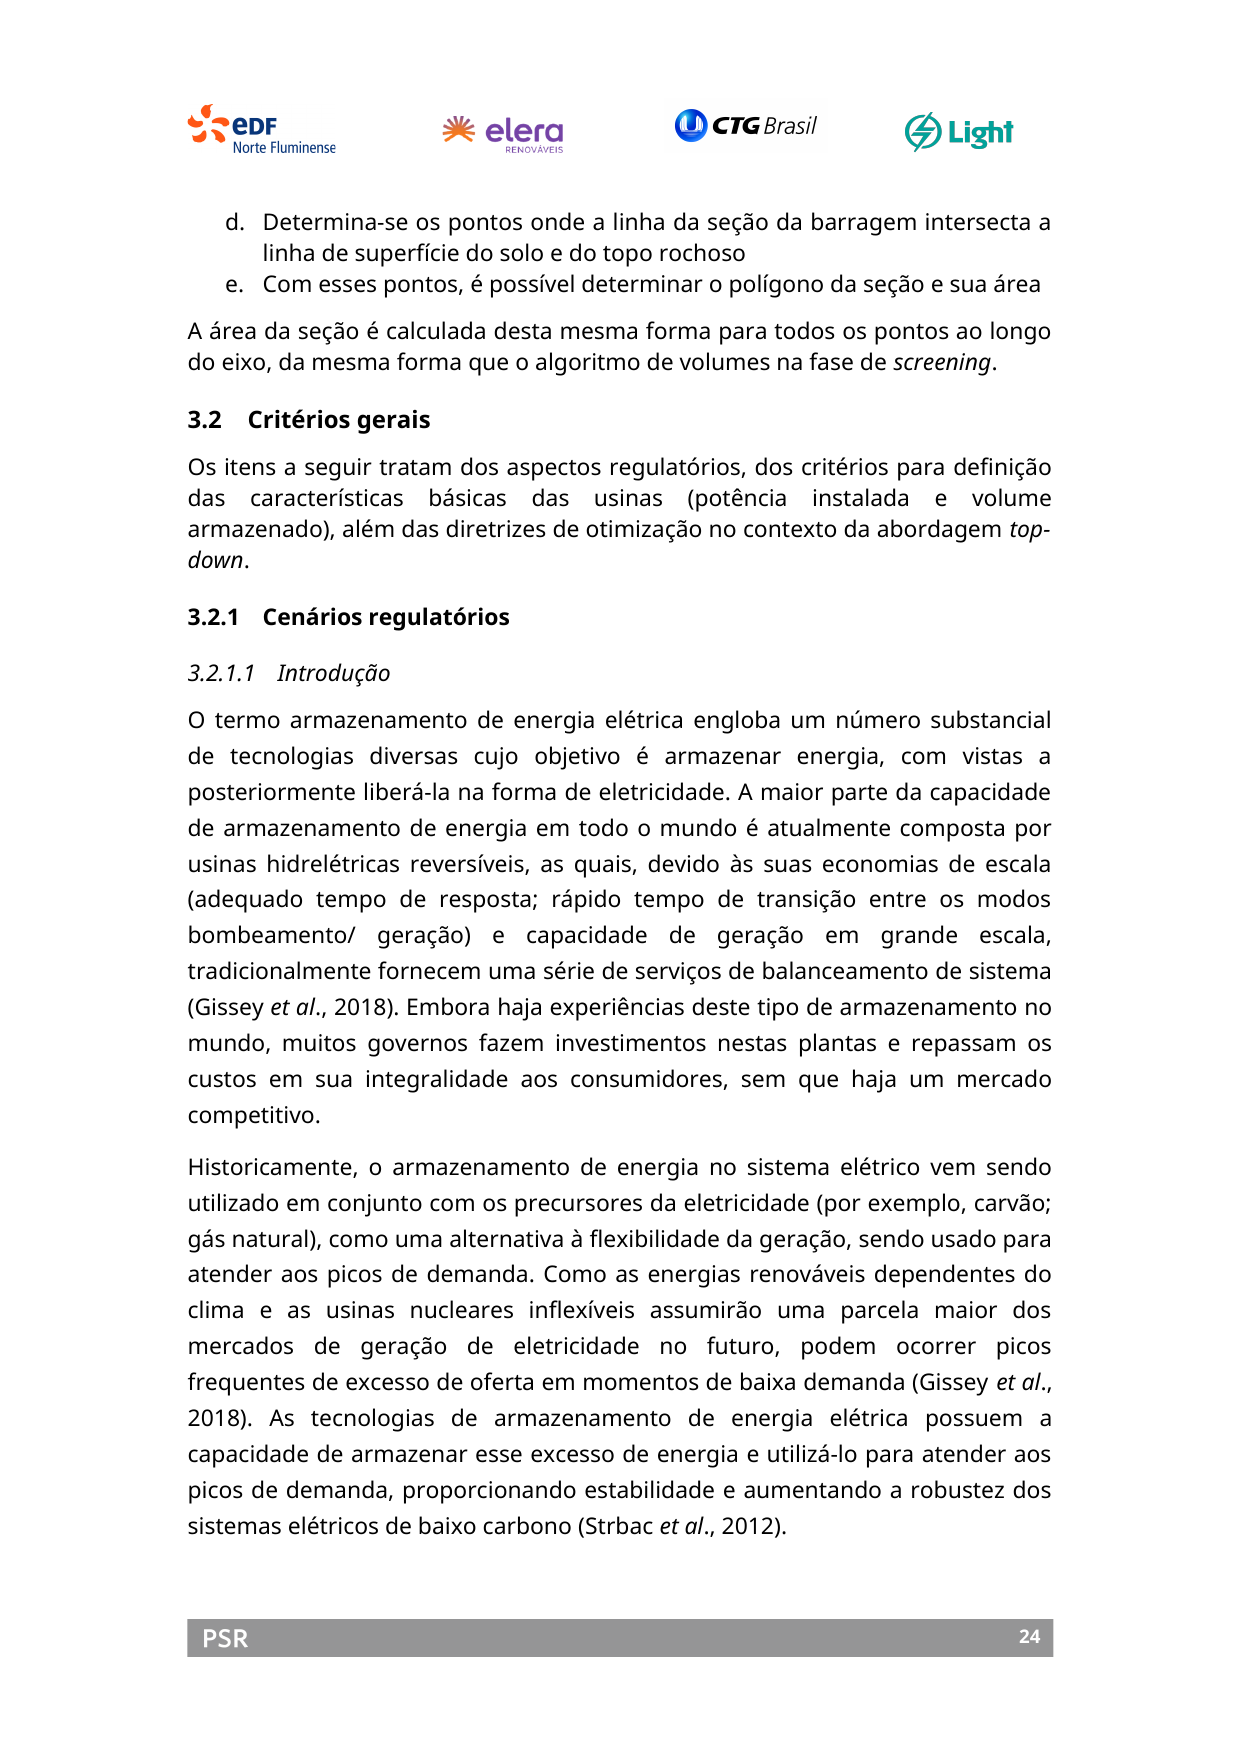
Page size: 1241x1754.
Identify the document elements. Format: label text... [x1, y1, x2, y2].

list Determina-se os pontos onde a linha da seção da barragem intersecta a linha de superfície do solo e do topo rochoso [225, 206, 1053, 268]
text A área da seção é calculada desta mesma forma para todos os pontos ao longo do eixo, da mesma forma que o algoritmo de volumes na fase de screening. [187, 315, 1053, 377]
picture [442, 116, 563, 153]
picture [664, 98, 828, 153]
subtitle Introdução [187, 657, 1053, 688]
subtitle Cenários regulatórios [187, 601, 1053, 632]
picture [187, 104, 336, 153]
text Os itens a seguir tratam dos aspectos regulatórios, dos critérios para definição das características básicas das usinas (potência instalada e volume armazenado), além das diretrizes de otimização no contexto da abordagem top-down. [187, 451, 1053, 576]
text O termo armazenamento de energia elétrica engloba um número substancial de tecnologias diversas cujo objetivo é armazenar energia, com vistas a posteriormente liberá-la na forma de eletricidade. A maior parte da capacidade de armazenamento de energia em todo o mundo é atualmente composta por usinas hidrelétricas reversíveis, as quais, devido às suas economias de escala (adequado tempo de resposta; rápido tempo de transição entre os modos bombeamento/ geração) e capacidade de geração em grande escala, tradicionalmente fornecem uma série de serviços de balanceamento de sistema (Gissey et al., 2018). Embora haja experiências deste tipo de armazenamento no mundo, muitos governos fazem investimentos nestas plantas e repassam os custos em sua integralidade aos consumidores, sem que haja um mercado competitivo. [187, 704, 1053, 1130]
subtitle Critérios gerais [187, 402, 1053, 435]
text Historicamente, o armazenamento de energia no sistema elétrico vem sendo utilizado em conjunto com os precursores da eletricidade (por exemplo, carvão; gás natural), como uma alternativa à flexibilidade da geração, sendo usado para atender aos picos de demanda. Como as energias renováveis dependentes do clima e as usinas nucleares inflexíveis assumirão uma parcela maior dos mercados de geração de eletricidade no futuro, podem ocorrer picos frequentes de excesso de oferta em momentos de baixa demanda (Gissey et al., 2018). As tecnologias de armazenamento de energia elétrica possuem a capacidade de armazenar esse excesso de energia e utilizá-lo para atender aos picos de demanda, proporcionando estabilidade e aumentando a robustez dos sistemas elétricos de baixo carbono (Strbac et al., 2012). [187, 1151, 1053, 1541]
picture [905, 112, 1014, 153]
picture [201, 1628, 250, 1649]
list Com esses pontos, é possível determinar o polígono da seção e sua área [225, 268, 1053, 299]
